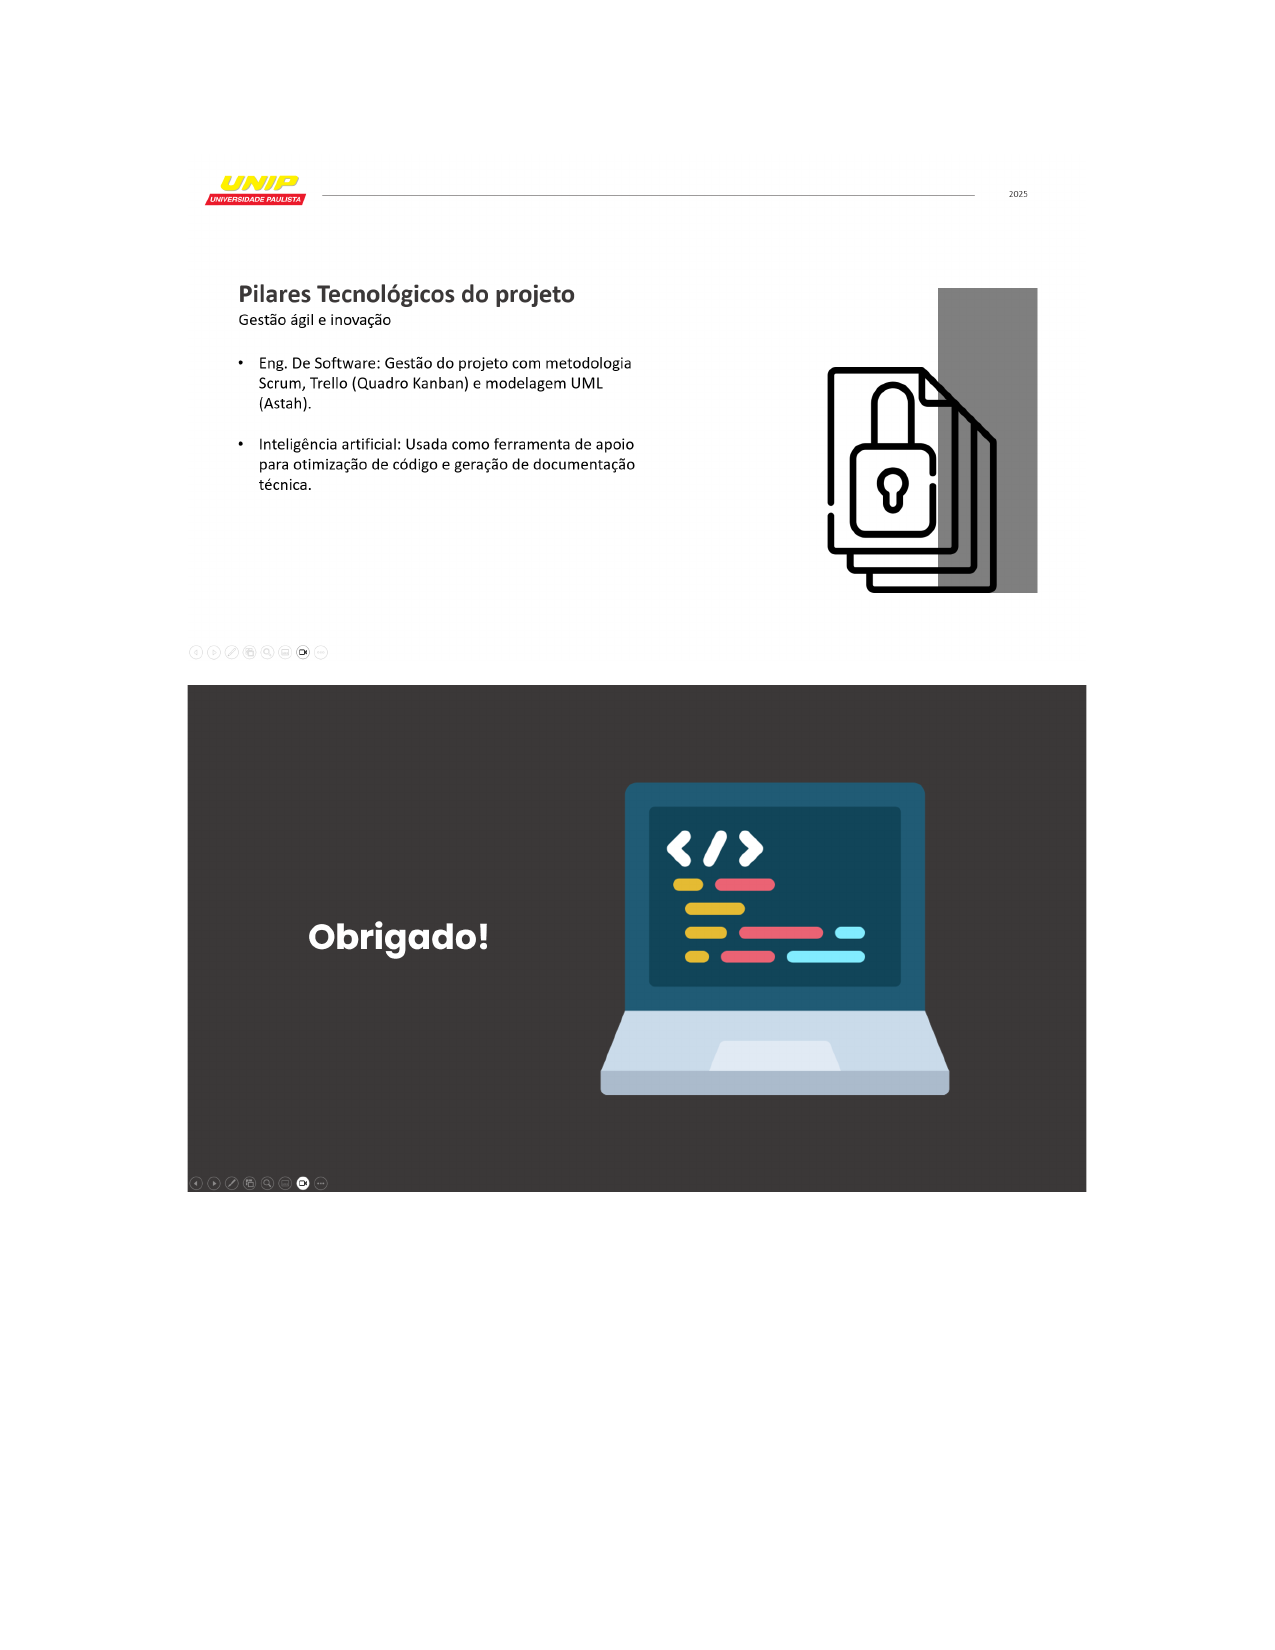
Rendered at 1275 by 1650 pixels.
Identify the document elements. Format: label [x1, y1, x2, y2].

picture [187, 154, 1087, 661]
picture [187, 685, 1087, 1192]
